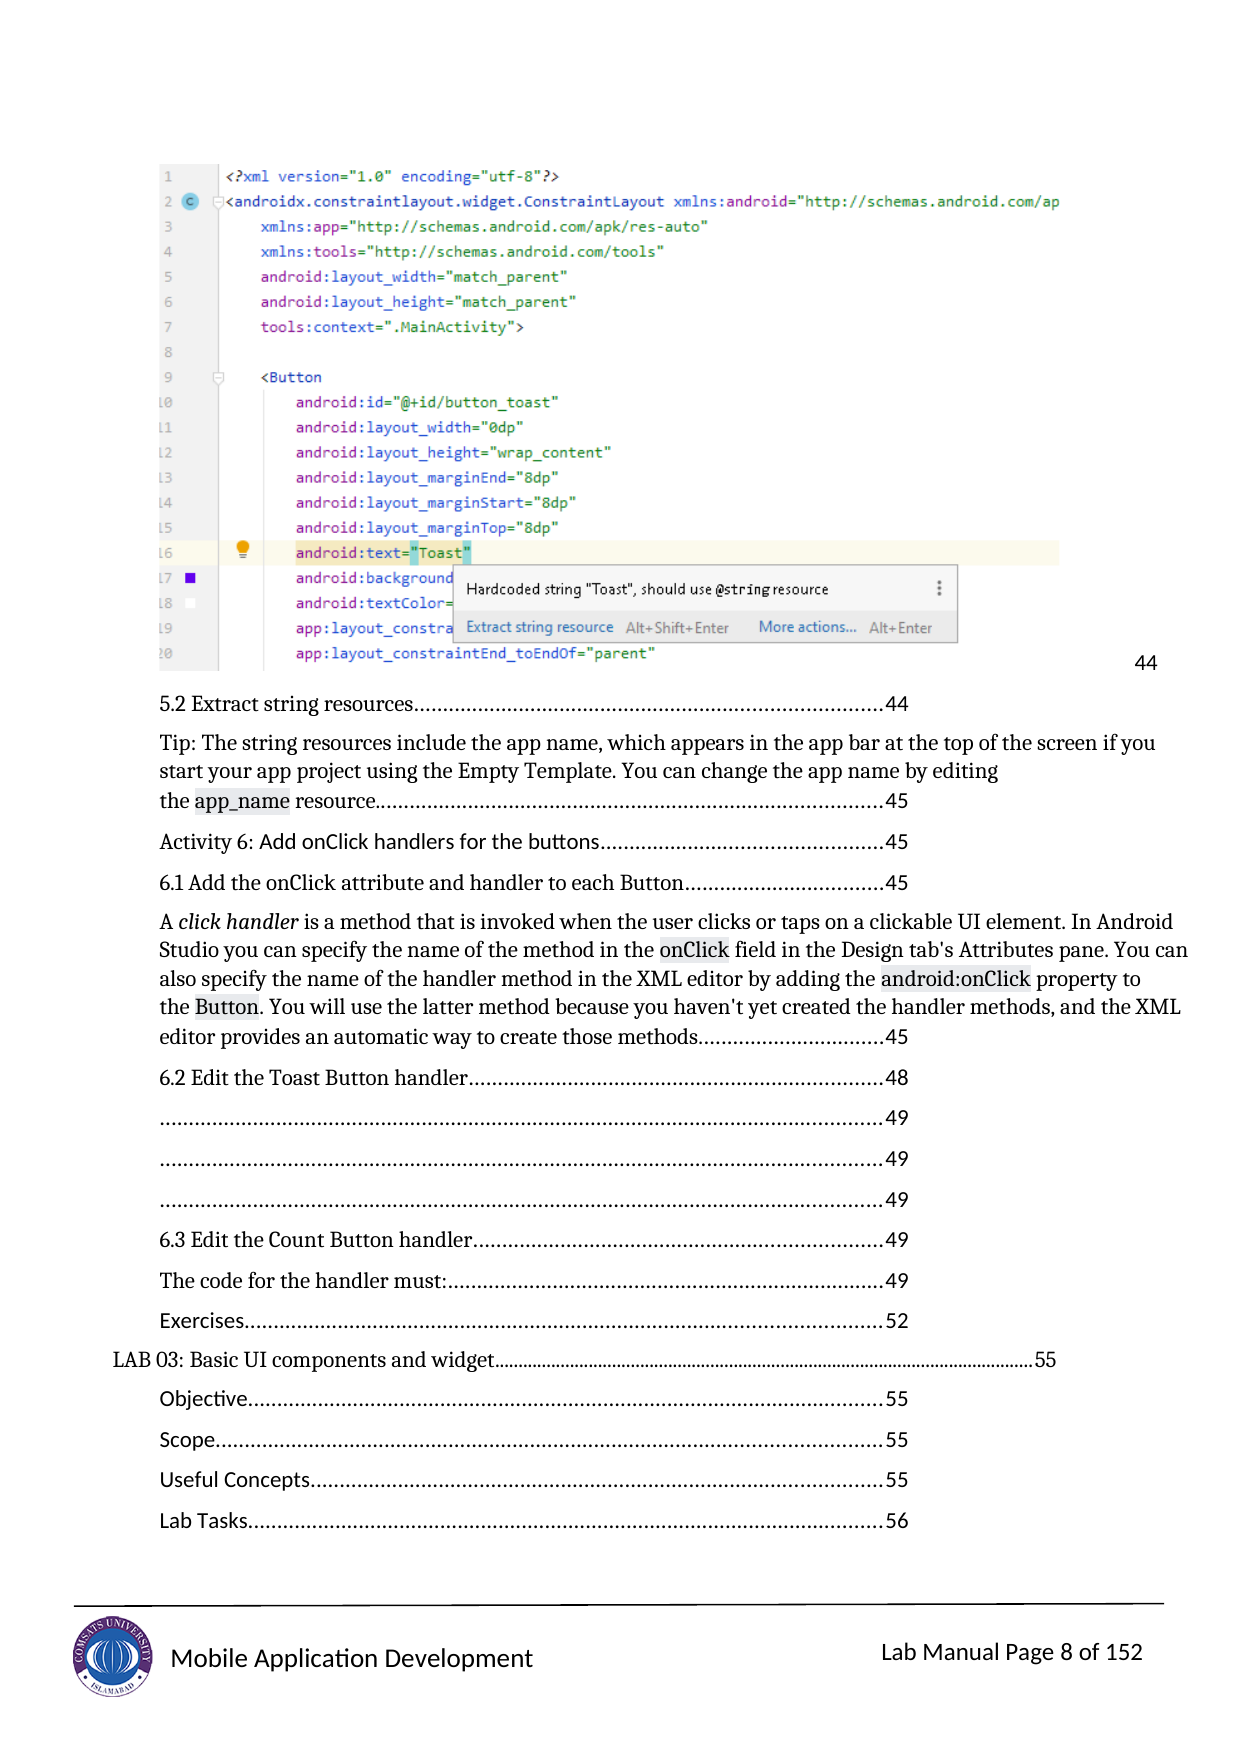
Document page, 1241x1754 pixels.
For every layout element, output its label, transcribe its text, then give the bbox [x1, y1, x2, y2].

text Objective 55 [159, 1384, 1190, 1412]
text Exercises 52 [159, 1307, 1190, 1335]
text Tip: The string resources include the app name, which appears in the app bar at the top of the screen if you start your app project using the Empty Template. You can change the app name by editing the app_name resource. 45 [159, 730, 1190, 815]
text 49 [159, 1185, 1190, 1213]
text 6.3 Edit the Count Button handler 49 [159, 1225, 1190, 1253]
text 5.2 Extract string resources 44 [159, 689, 1190, 717]
text 49 [159, 1103, 1190, 1132]
text 49 [159, 1144, 1190, 1172]
picture [159, 164, 1060, 671]
text Lab Tasks 56 [159, 1506, 1190, 1534]
text A click handler is a method that is invoked when the user clicks or taps on a clickable UI element. In Android Studio you can specify the name of the method in the onClick field in the Design tab's Attributes pane. You can also specify the name of the handler method in the XML editor by adding the android:onClick property to the Button. You will use the latter method because you haven't yet created the handler methods, and the XML editor provides an automatic way to create those methods. 45 [159, 908, 1190, 1050]
text Activity 6: Add onClick handlers for the buttons 45 [159, 827, 1190, 855]
picture [73, 1616, 154, 1697]
text LAB 03: Basic UI components and widget 55 [112, 1347, 1190, 1374]
text The code for the handler must: 49 [159, 1266, 1190, 1294]
text Scope 55 [159, 1425, 1190, 1453]
text 6.1 Add the onClick attribute and handler to each Button 45 [159, 868, 1190, 896]
text 6.2 Edit the Toast Button handler 48 [159, 1063, 1190, 1091]
text Useful Concepts 55 [159, 1465, 1190, 1493]
